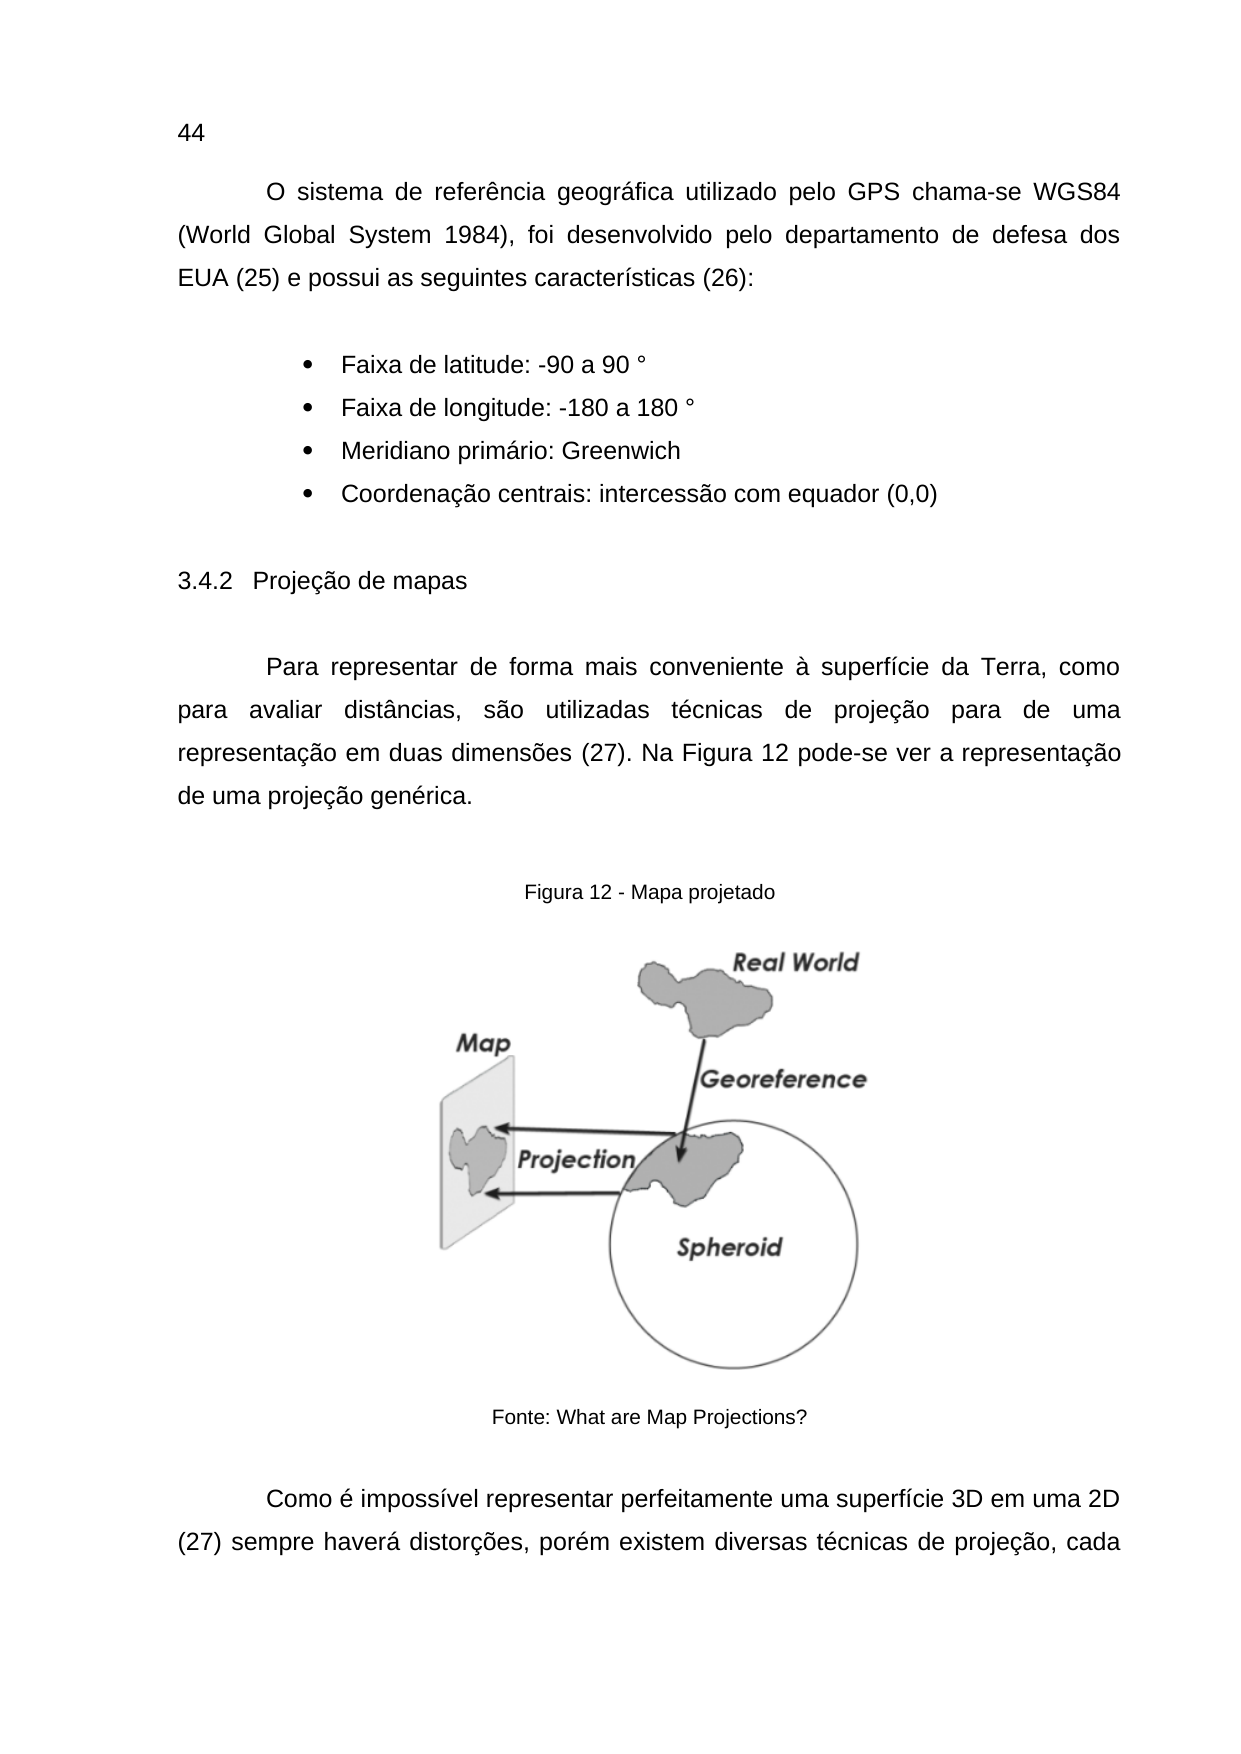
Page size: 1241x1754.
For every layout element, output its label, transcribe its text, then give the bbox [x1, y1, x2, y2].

list Faixa de latitude: -90 a 90 ° [303, 350, 1122, 378]
text O sistema de referência geográfica utilizado pelo GPS chama-se WGS84 (World Global System 1984), foi desenvolvido pelo departamento de defesa dos EUA e possui as seguintes características : [177, 177, 1122, 292]
text Figura 12 - Mapa projetado [177, 880, 1122, 904]
text Para representar de forma mais conveniente à superfície da Terra, como para avaliar distâncias, são utilizadas técnicas de projeção para de uma representação em duas dimensões. Na Figura 12 pode-se ver a representação de uma projeção genérica. [177, 652, 1122, 810]
picture [396, 916, 903, 1391]
list Coordenação centrais: intercessão com equador (0,0) [303, 479, 1122, 508]
list Faixa de longitude: -180 a 180 ° [303, 393, 1122, 422]
text Fonte: What are Map Projections? [177, 1405, 1122, 1429]
list Projeção de mapas [177, 566, 1122, 594]
list Meridiano primário: Greenwich [303, 436, 1122, 465]
